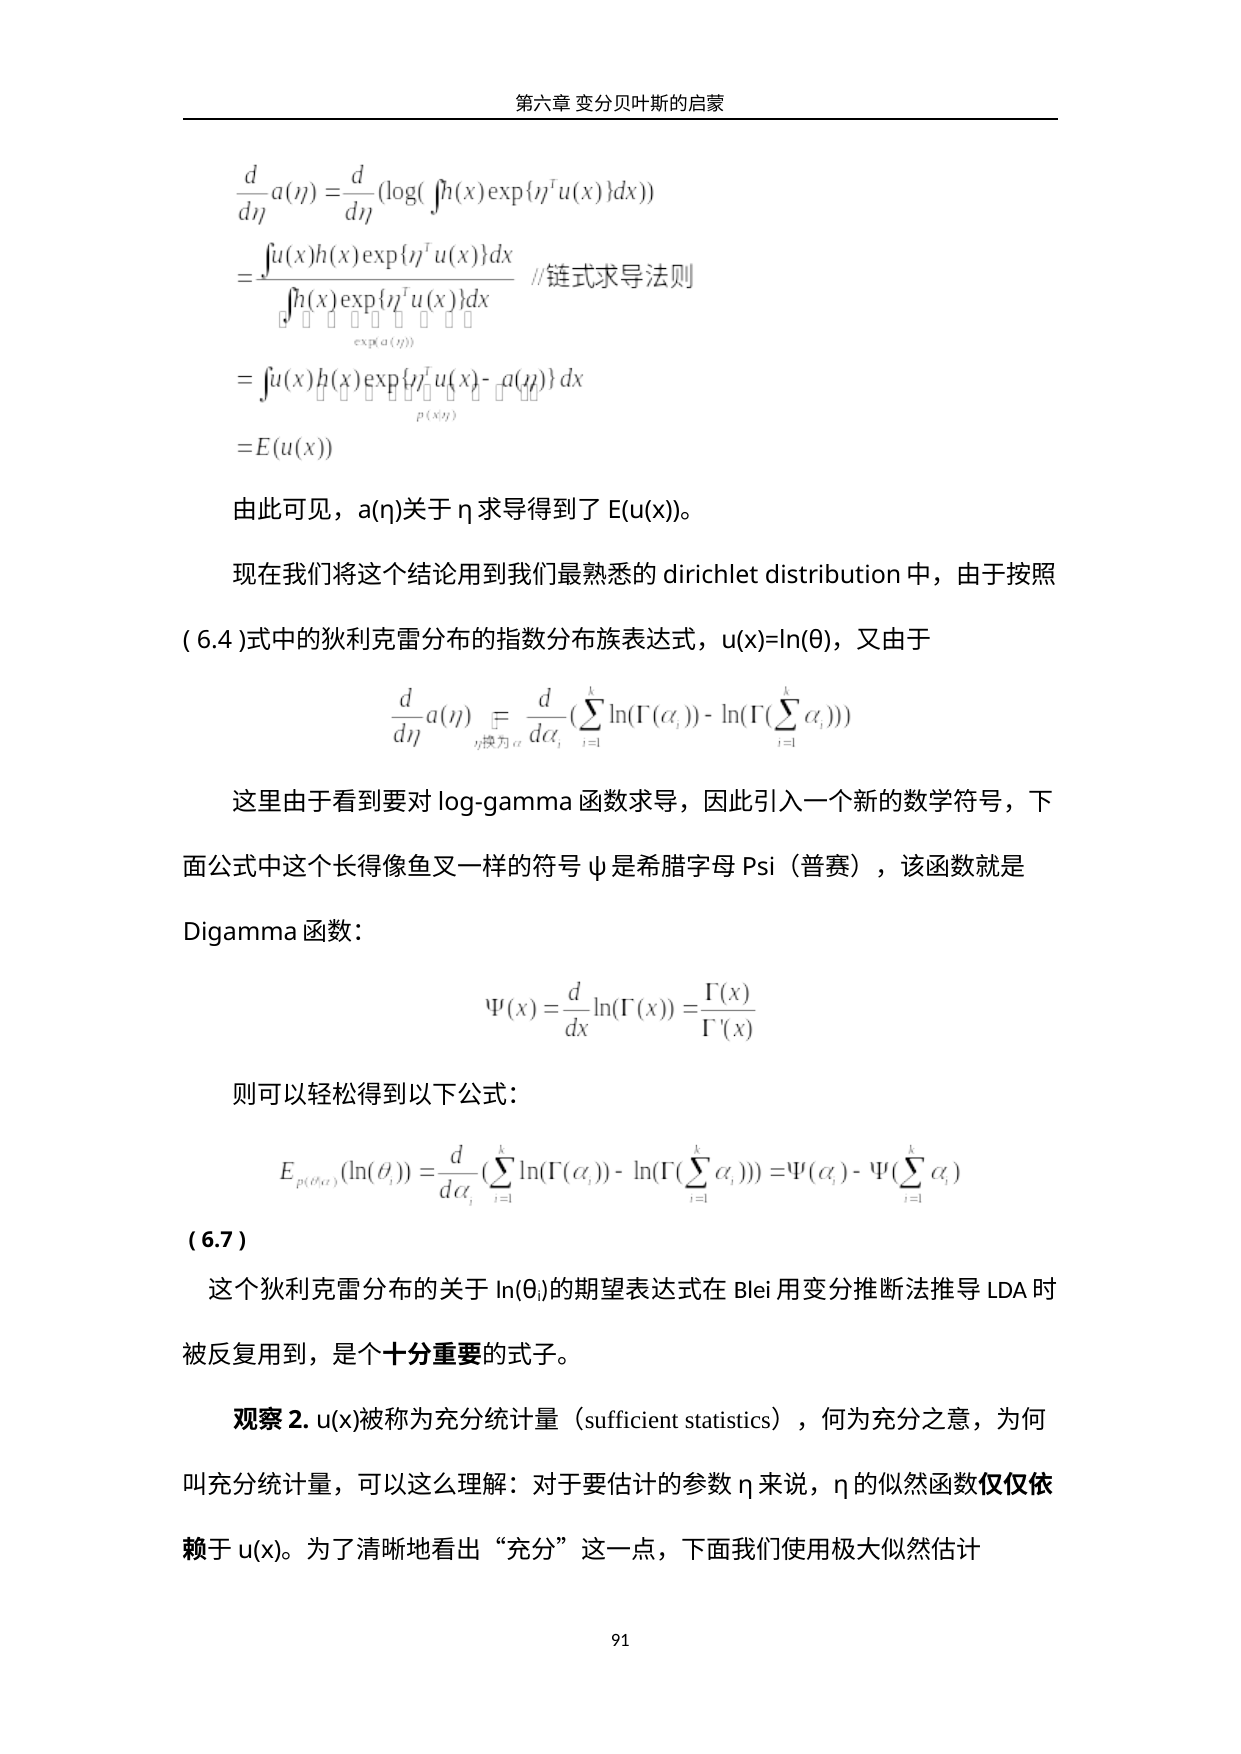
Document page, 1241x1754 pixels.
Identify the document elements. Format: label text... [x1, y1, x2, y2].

text 这个狄利克雷分布的关于ln(θi)的期望表达式在Blei用变分推断法推导LDA时被反复用到，是个十分重要的式子。 [183, 1255, 1058, 1385]
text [183, 1385, 1058, 1580]
text 这里由于看到要对log-gamma函数求导，因此引入一个新的数学符号，下面公式中这个长得像鱼叉一样的符号ψ是希腊字母Psi（普赛），该函数就是Digamma函数： [183, 767, 1058, 962]
text 由此可见，a(η)关于η求导得到了E(u(x))。 [183, 475, 1058, 540]
text 则可以轻松得到以下公式： [183, 1060, 1058, 1125]
